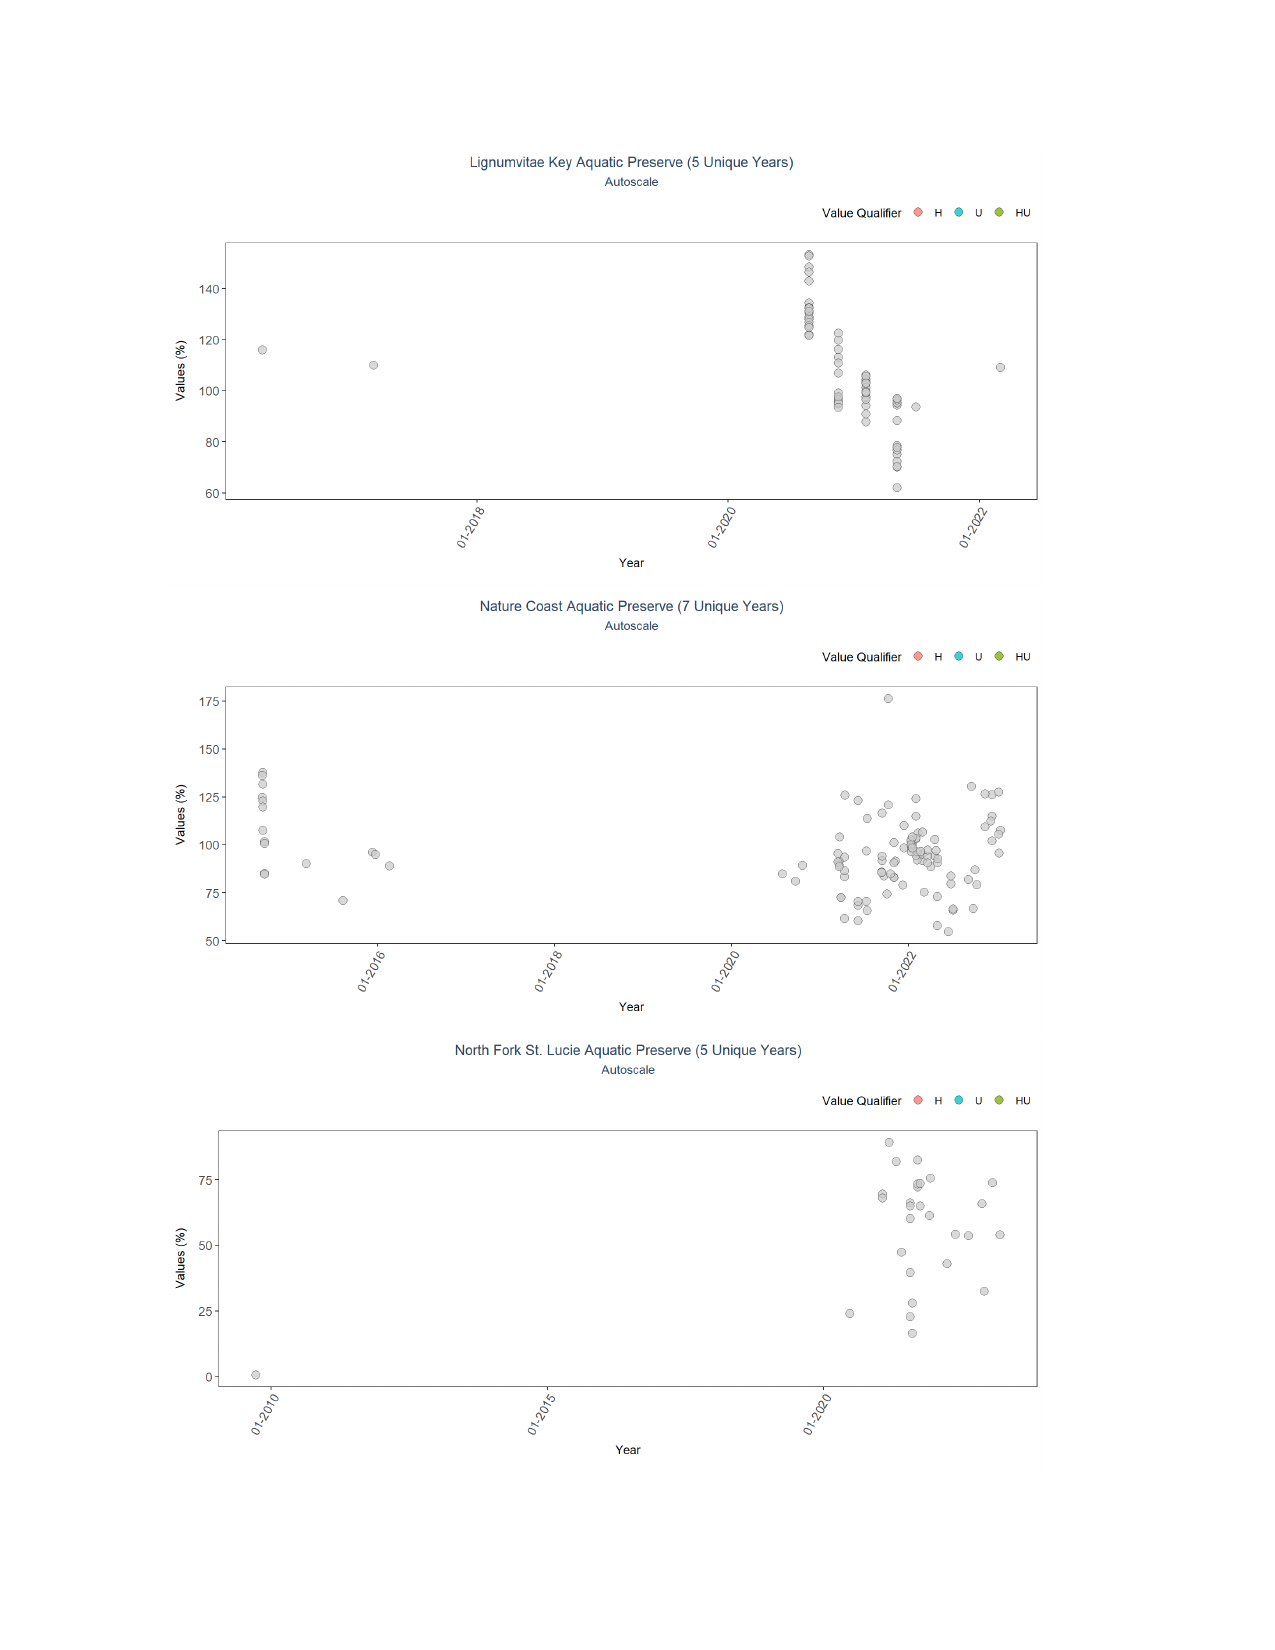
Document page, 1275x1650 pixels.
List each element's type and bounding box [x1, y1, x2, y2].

picture [168, 593, 1044, 1032]
picture [168, 150, 1044, 588]
picture [168, 1037, 1044, 1475]
